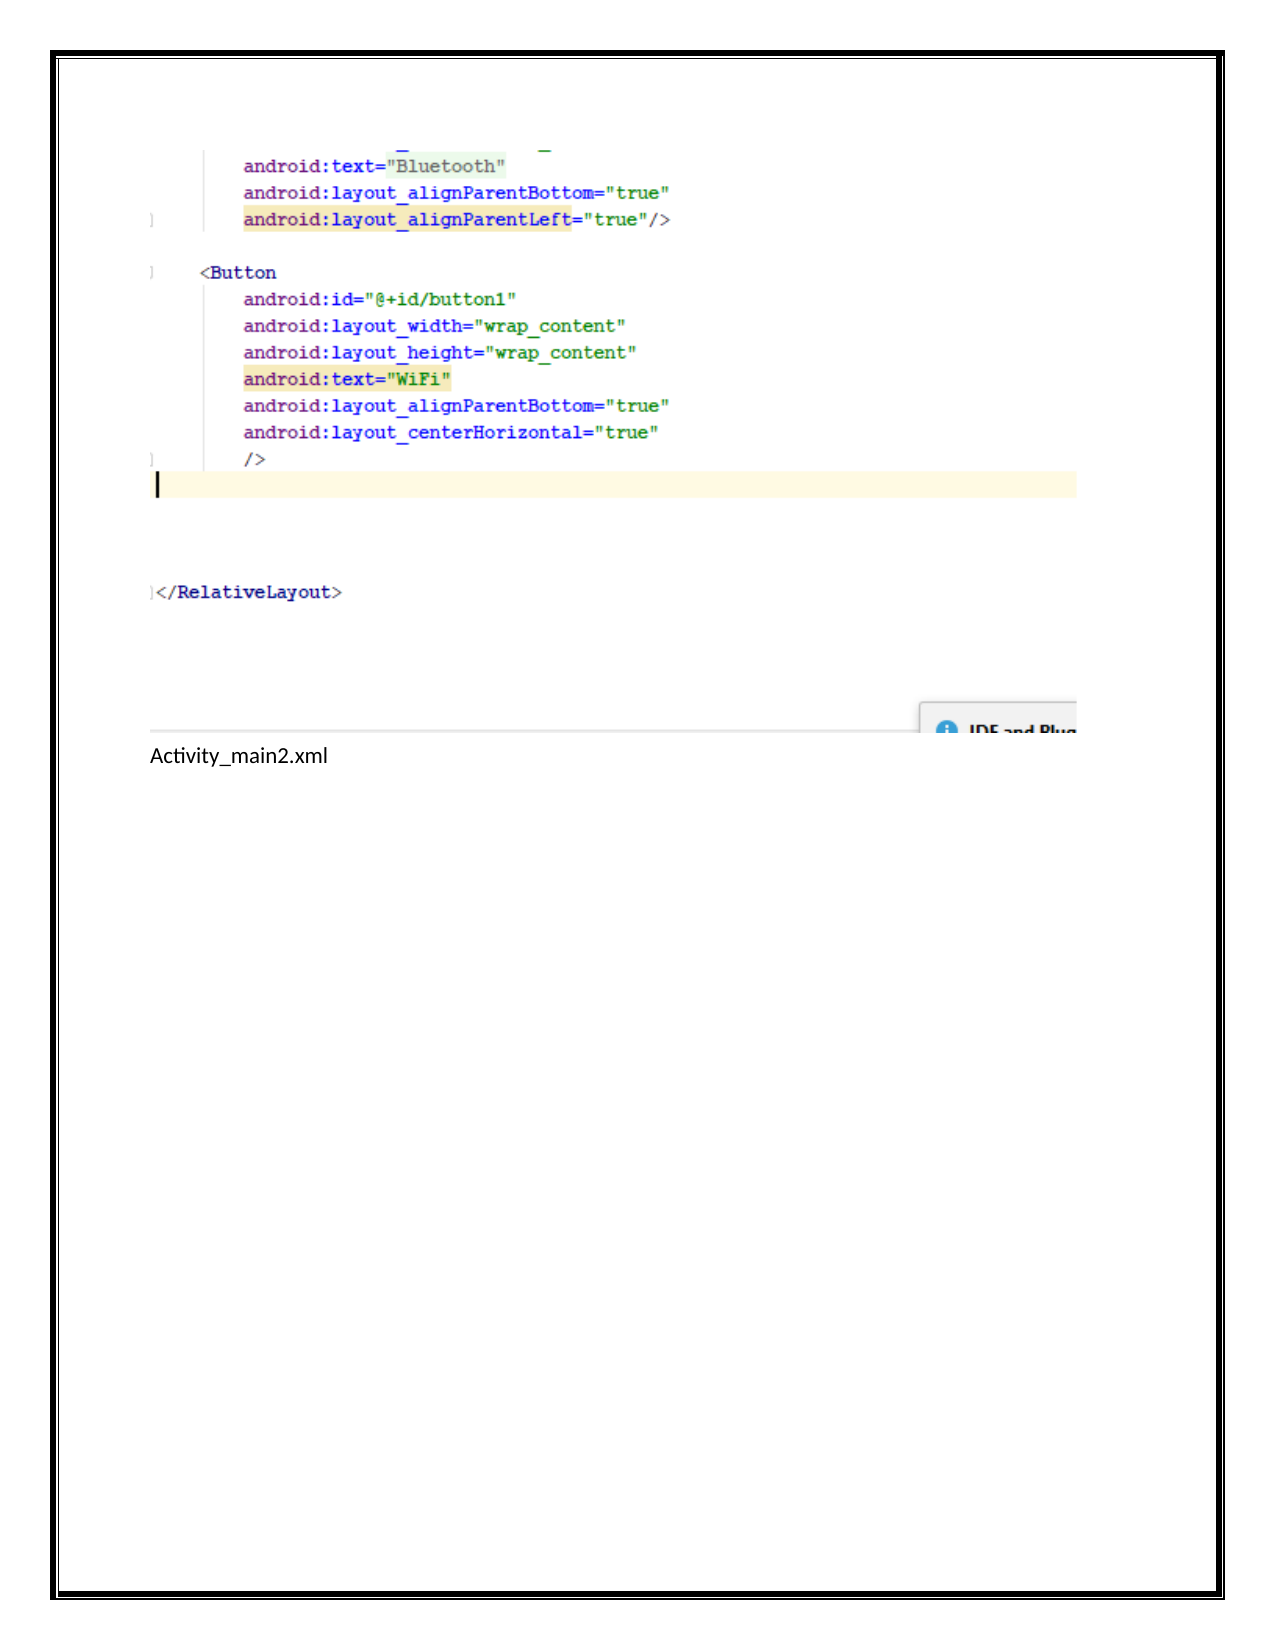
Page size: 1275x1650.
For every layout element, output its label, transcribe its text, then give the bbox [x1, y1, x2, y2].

picture [150, 150, 1077, 733]
